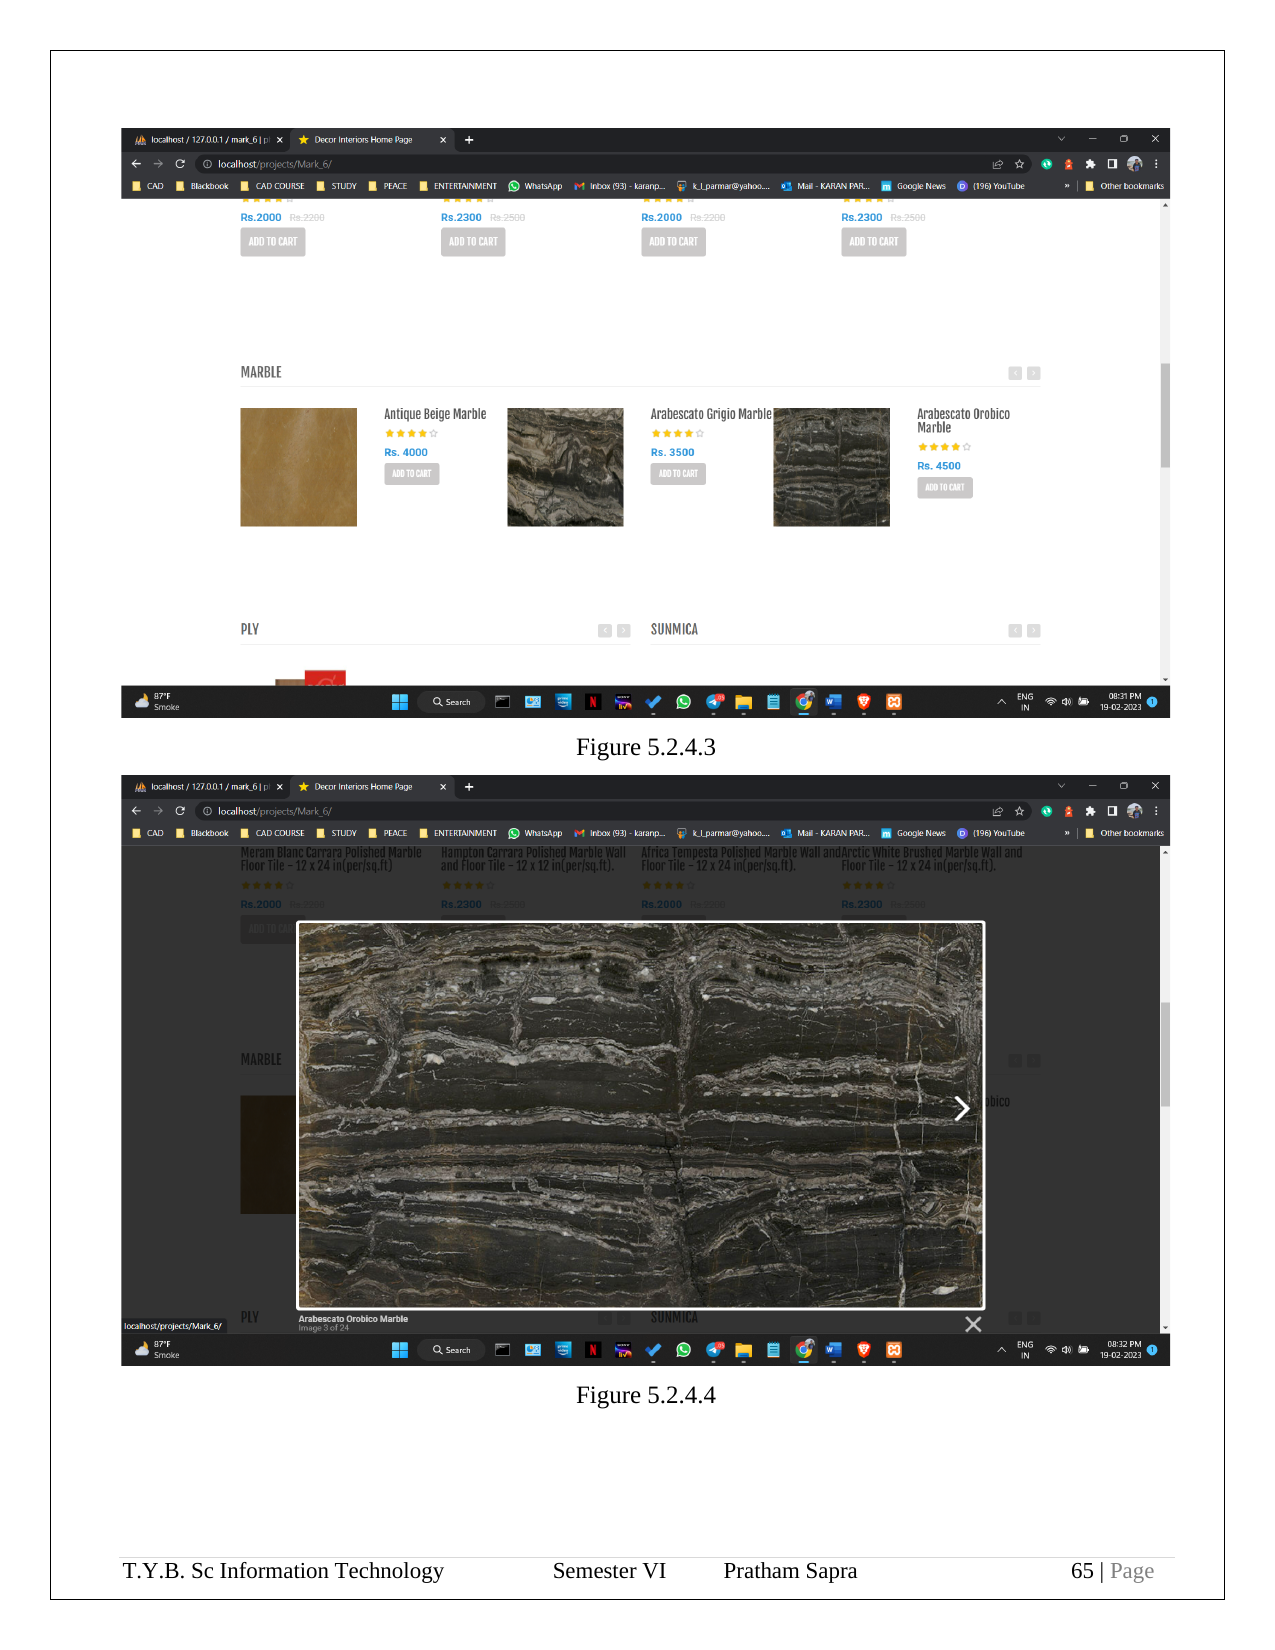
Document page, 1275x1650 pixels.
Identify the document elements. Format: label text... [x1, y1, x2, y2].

picture [121, 128, 1171, 718]
text Figure 5.2.4.4 [121, 1380, 1170, 1408]
text Figure 5.2.4.3 [121, 732, 1170, 761]
picture [121, 775, 1171, 1366]
